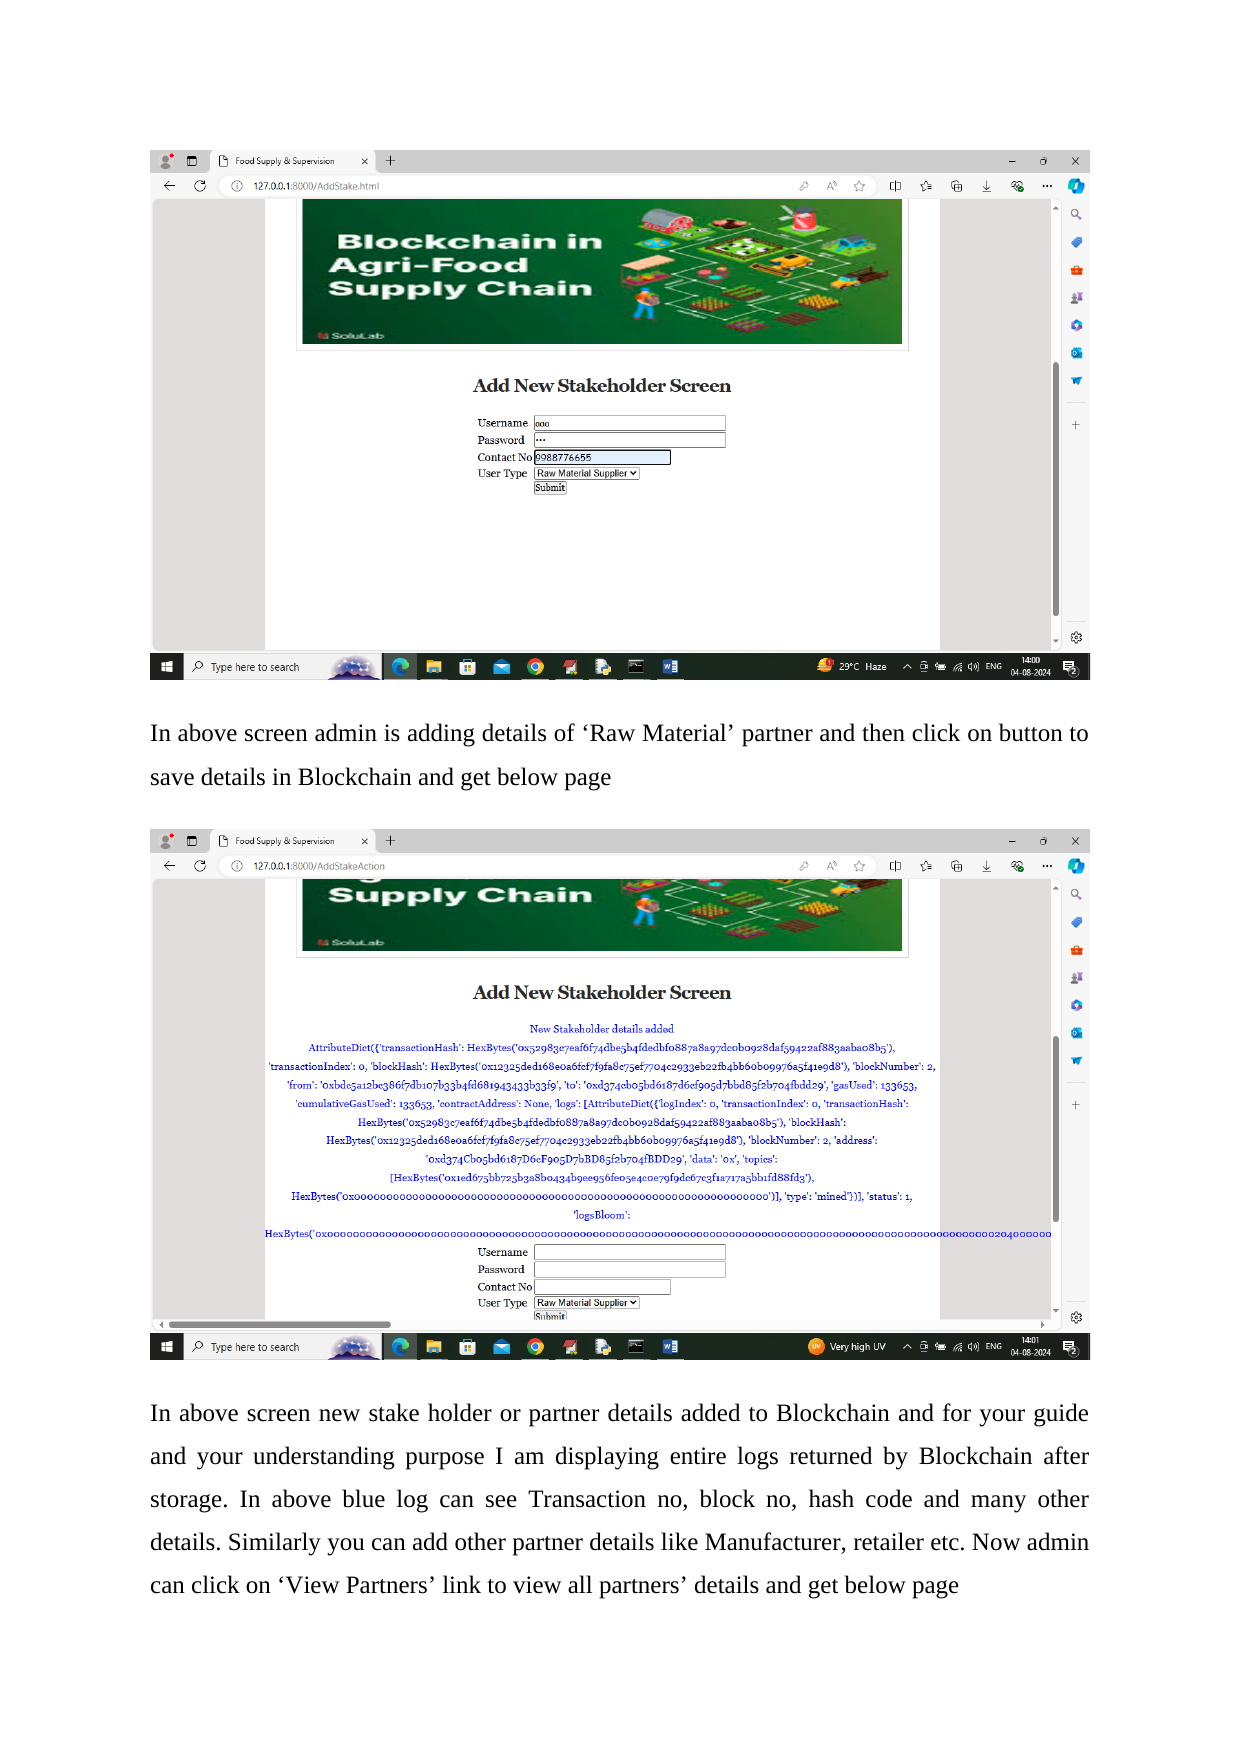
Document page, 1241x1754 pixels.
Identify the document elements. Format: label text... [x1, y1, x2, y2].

picture [150, 150, 1091, 680]
text In above screen new stake holder or partner details added to Blockchain and for your guide and your understanding purpose I am displaying entire logs returned by Blockchain after storage. In above blue log can see Transaction no, block no, hash code and many other details. Similarly you can add other partner details like Manufacturer, retailer etc. Now admin can click on ‘View Partners’ link to view all partners’ details and get below page [150, 1398, 1090, 1599]
text In above screen admin is adding details of ‘Raw Material’ partner and then click on button to save details in Blockchain and get below page [150, 718, 1090, 790]
picture [150, 829, 1091, 1360]
